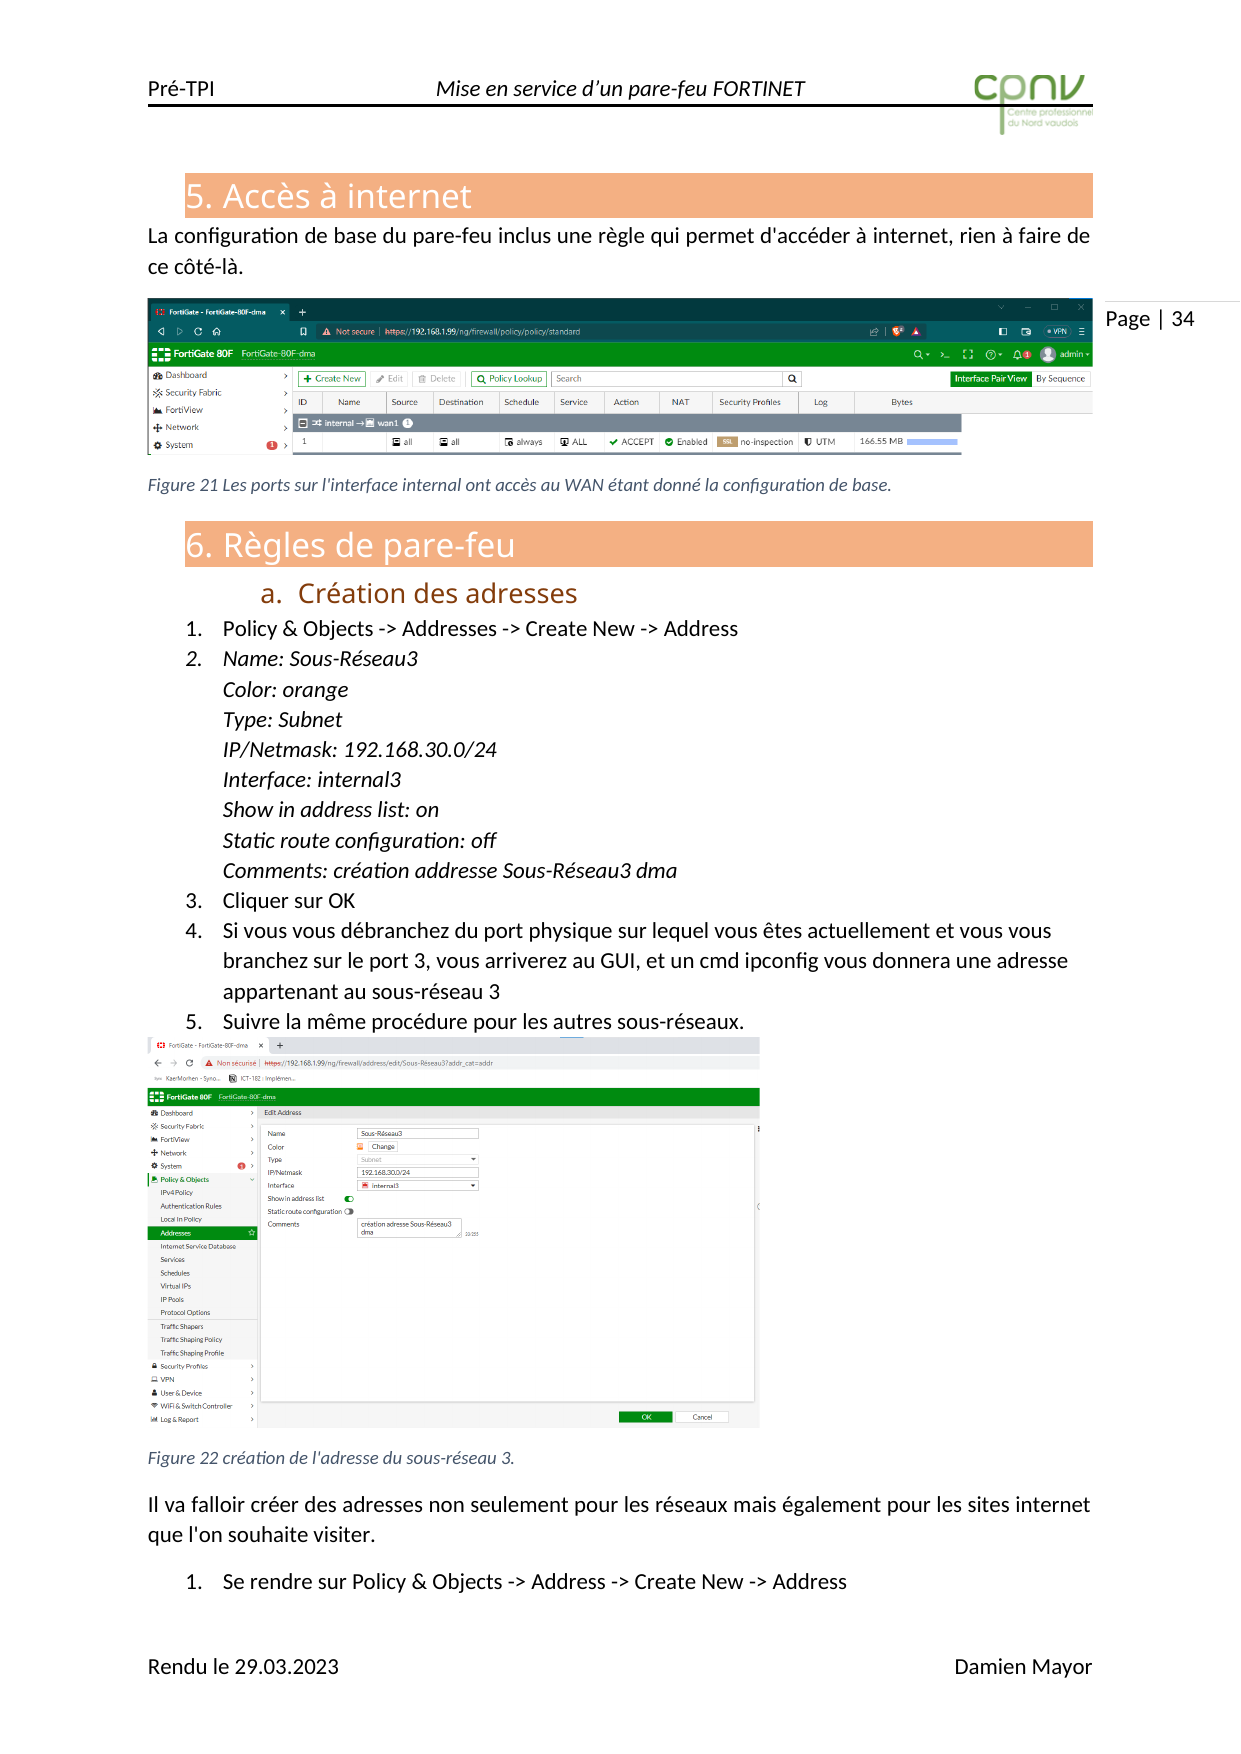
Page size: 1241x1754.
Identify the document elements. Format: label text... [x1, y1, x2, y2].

text Color: orange [223, 675, 1093, 703]
text Type: Subnet [223, 705, 1093, 733]
text IP/Netmask: 192.168.30.0/24 [223, 735, 1093, 763]
text Show in address list: on [223, 796, 1093, 824]
list Policy & Objects -> Addresses -> Create New -> Address [185, 614, 1093, 642]
text Il va falloir créer des adresses non seulement pour les réseaux mais également pour les sites internet que l'on souhaite visiter. [148, 1490, 1093, 1548]
list Cliquer sur OK [185, 886, 1093, 914]
list Accès à internet [185, 173, 1093, 218]
list Création des adresses [260, 574, 1093, 611]
list Se rendre sur Policy & Objects -> Address -> Create New -> Address [185, 1567, 1093, 1595]
list Règles de pare-feu [185, 521, 1093, 567]
text Comments: création addresse Sous-Réseau3 dma [223, 856, 1093, 884]
picture [147, 1037, 760, 1428]
text La configuration de base du pare-feu inclus une règle qui permet d'accéder à internet, rien à faire de ce côté-là. [148, 222, 1093, 280]
list Si vous vous débranchez du port physique sur lequel vous êtes actuellement et vous vous branchez sur le port 3, vous arriverez au GUI, et un cmd ipconfig vous donnera une adresse appartenant au sous-réseau 3 [185, 916, 1093, 1005]
list Suivre la même procédure pour les autres sous-réseaux. [185, 1007, 1093, 1035]
picture [147, 298, 1093, 455]
text Interface: internal3 [223, 765, 1093, 793]
text Static route configuration: off [223, 826, 1093, 854]
list Name: Sous-Réseau3 [185, 644, 1093, 673]
